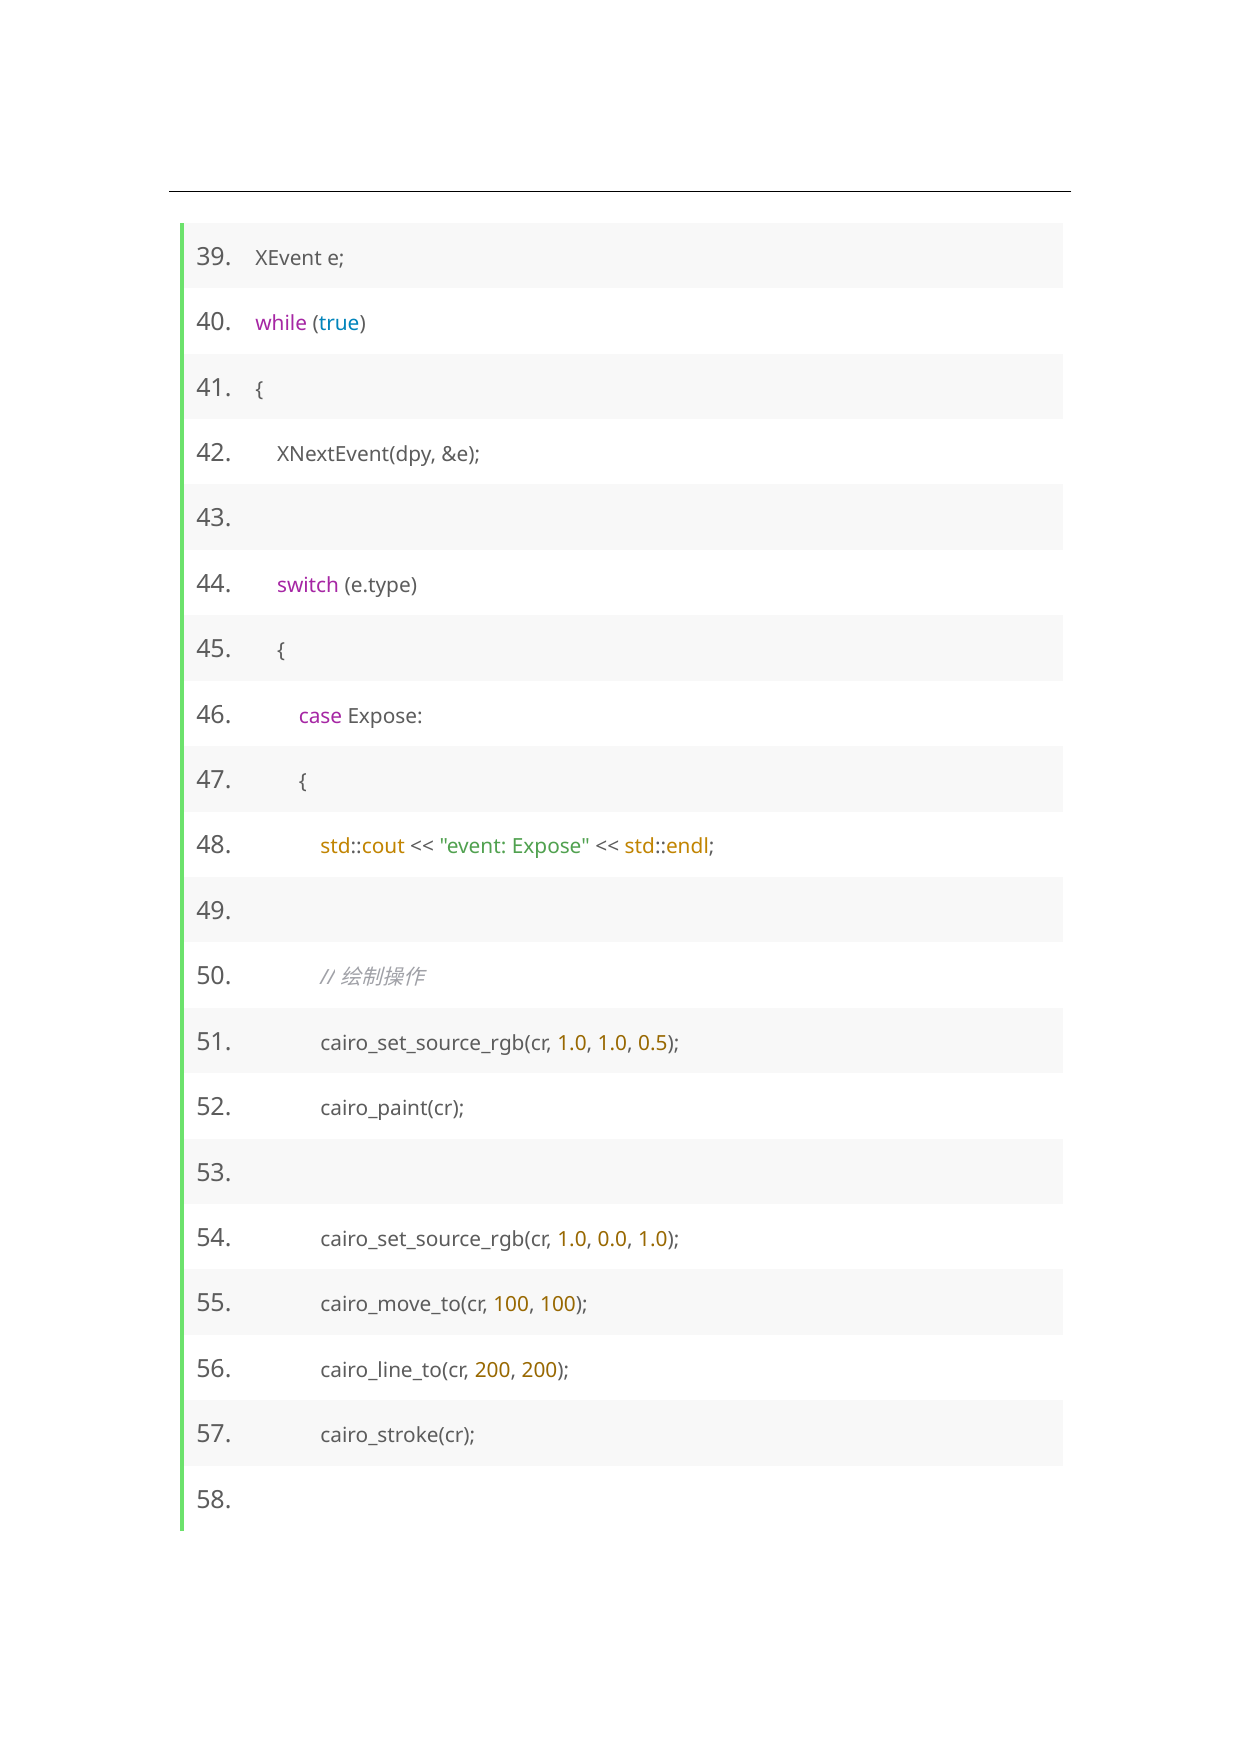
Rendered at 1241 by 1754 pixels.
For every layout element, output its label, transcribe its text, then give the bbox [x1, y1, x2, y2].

list { [184, 615, 1063, 681]
list cairo_set_source_rgb(cr, 1.0, 1.0, 0.5); [184, 1008, 1063, 1073]
list XNextEvent(dpy, &e); [184, 419, 1063, 484]
list XEvent e; [184, 223, 1063, 288]
list std::cout << "event: Expose" << std::endl; [184, 812, 1063, 877]
list switch (e.type) [184, 550, 1063, 615]
list { [184, 746, 1063, 812]
list case Expose: [184, 681, 1063, 746]
list cairo_paint(cr); [184, 1073, 1063, 1139]
list cairo_set_source_rgb(cr, 1.0, 0.0, 1.0); [184, 1204, 1063, 1269]
list cairo_move_to(cr, 100, 100); [184, 1269, 1063, 1335]
list while (true) [184, 288, 1063, 354]
list // 绘制操作 [184, 942, 1063, 1008]
list cairo_stroke(cr); [184, 1400, 1063, 1466]
list cairo_line_to(cr, 200, 200); [184, 1335, 1063, 1400]
list { [184, 354, 1063, 419]
